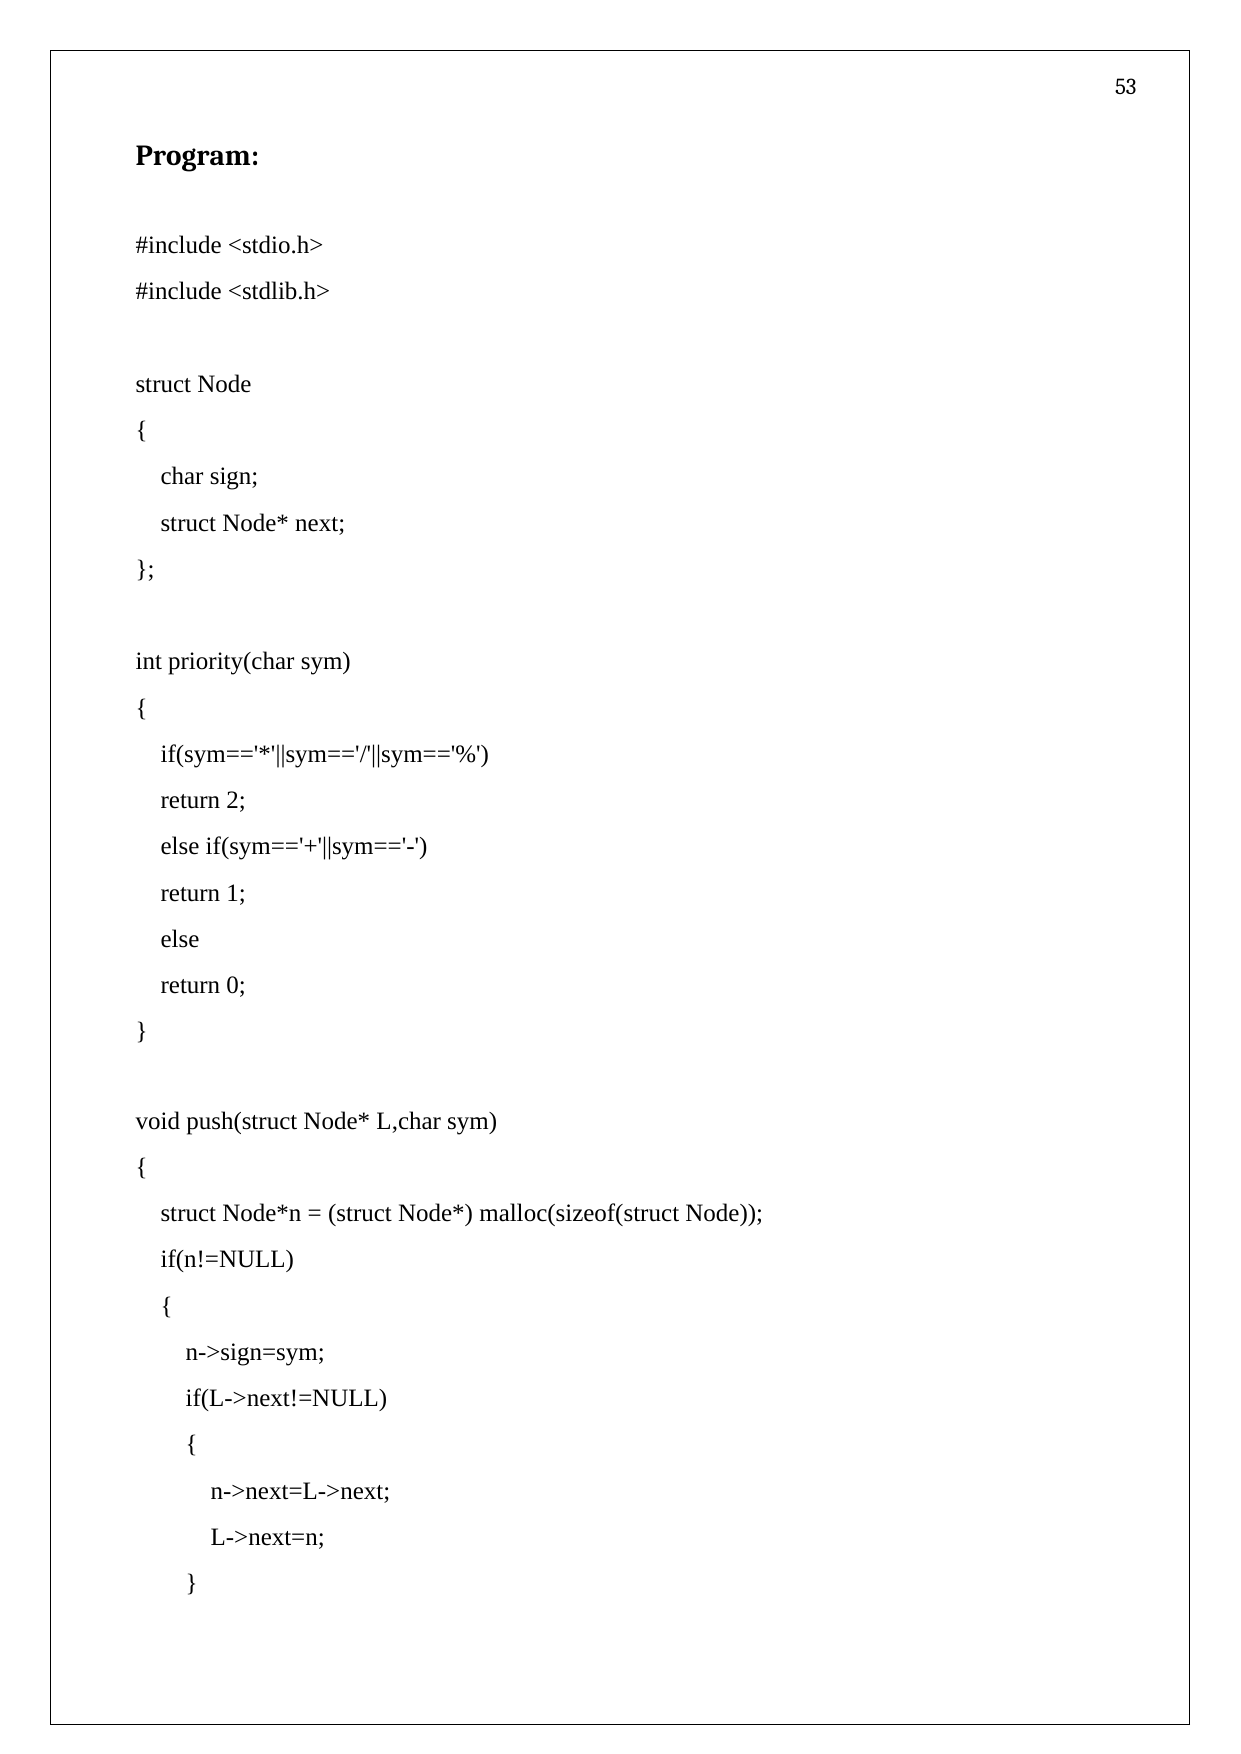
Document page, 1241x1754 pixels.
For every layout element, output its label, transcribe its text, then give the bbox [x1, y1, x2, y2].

text if(sym=='*'||sym=='/'||sym=='%') [135, 739, 1136, 768]
text { [135, 1152, 1136, 1181]
text { [135, 1429, 1136, 1458]
text #include <stdio.h> [135, 230, 1136, 259]
text if(L->next!=NULL) [135, 1383, 1136, 1412]
text Program: [135, 139, 1136, 173]
text void push(struct Node* L,char sym) [135, 1106, 1136, 1134]
text { [135, 415, 1136, 444]
text return 2; [135, 785, 1136, 814]
text else if(sym=='+'||sym=='-') [135, 831, 1136, 860]
text struct Node [135, 369, 1136, 398]
text } [135, 1568, 1136, 1597]
text { [135, 693, 1136, 721]
text struct Node*n = (struct Node*) malloc(sizeof(struct Node)); [135, 1198, 1136, 1227]
text n->next=L->next; [135, 1476, 1136, 1504]
text struct Node* next; [135, 508, 1136, 536]
text } [135, 1016, 1136, 1045]
text { [135, 1291, 1136, 1319]
text int priority(char sym) [135, 646, 1136, 675]
text n->sign=sym; [135, 1337, 1136, 1366]
text char sign; [135, 461, 1136, 490]
text return 1; [135, 878, 1136, 906]
text else [135, 924, 1136, 953]
text L->next=n; [135, 1522, 1136, 1551]
text }; [135, 554, 1136, 583]
text if(n!=NULL) [135, 1244, 1136, 1273]
text return 0; [135, 970, 1136, 999]
text #include <stdlib.h> [135, 276, 1136, 305]
